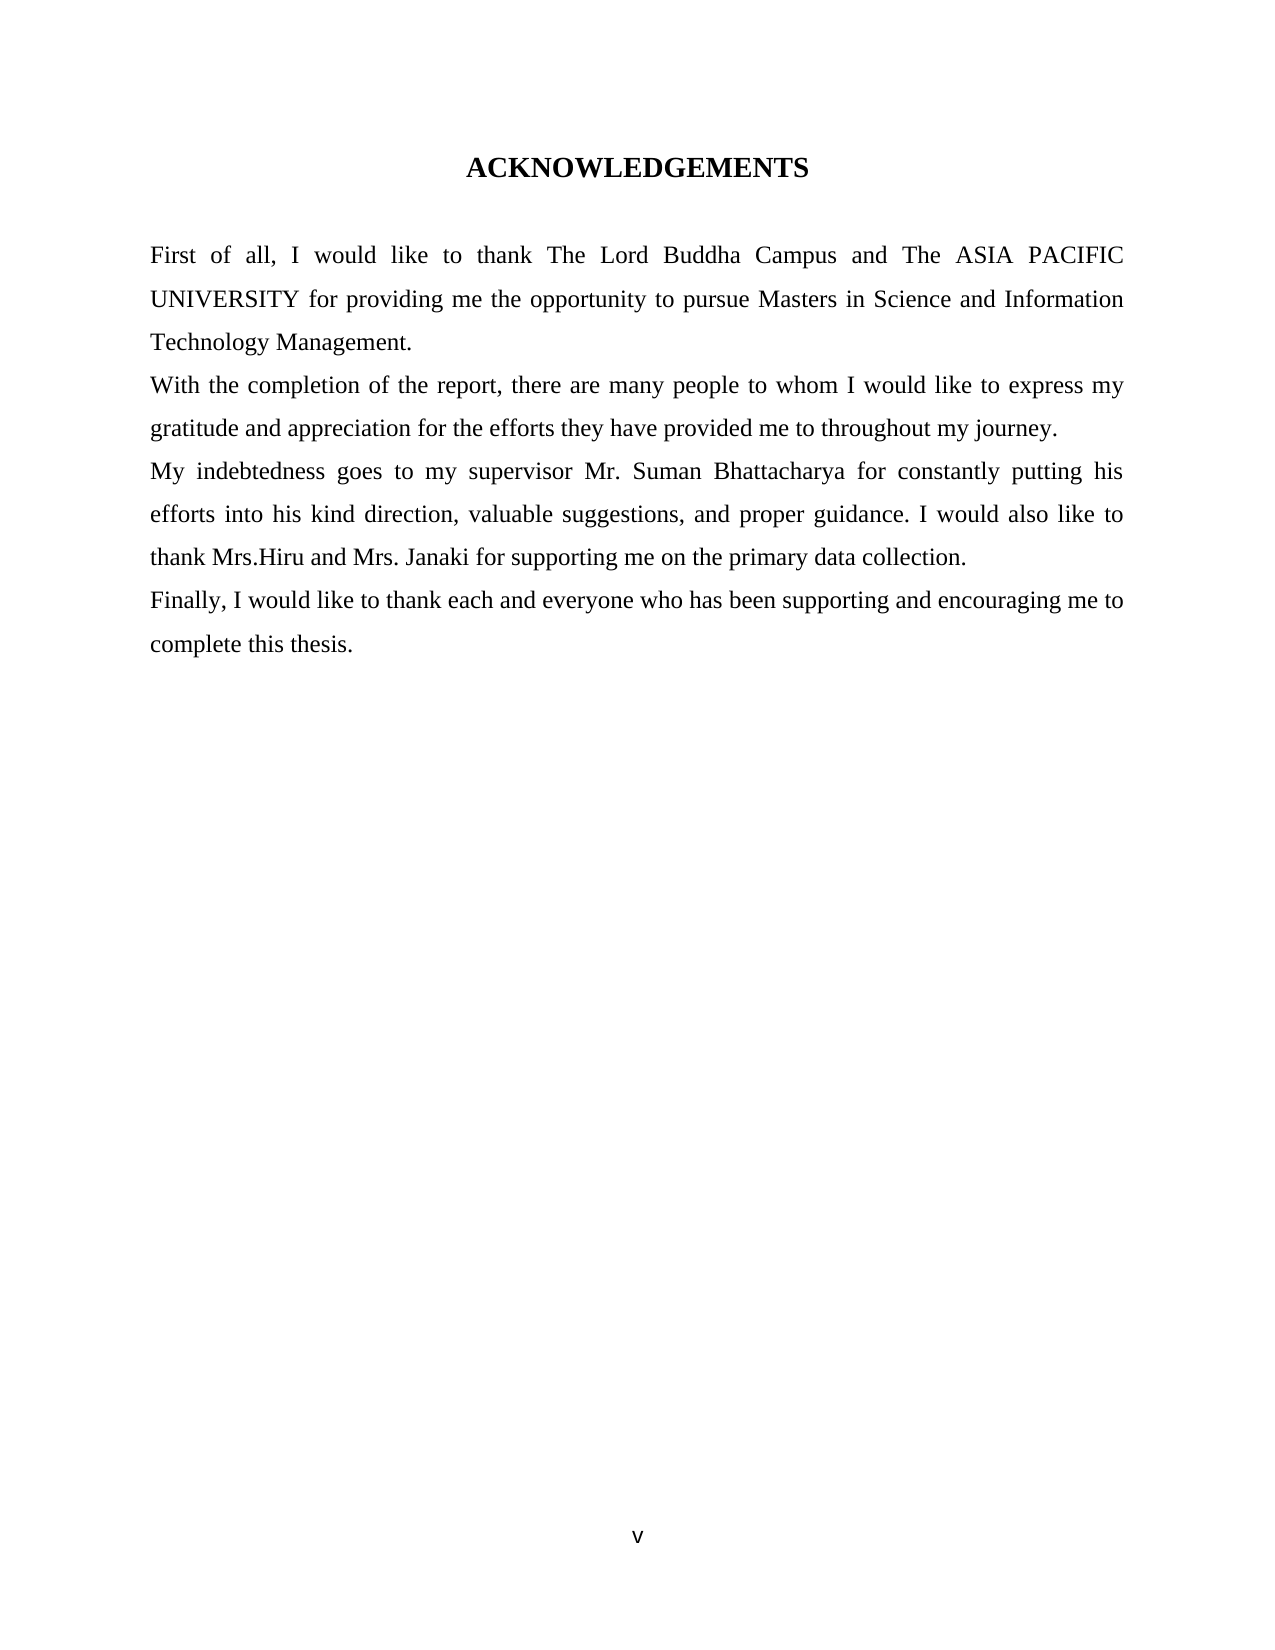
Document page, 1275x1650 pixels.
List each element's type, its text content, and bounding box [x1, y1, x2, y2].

subtitle ACKNOWLEDGEMENTS [150, 150, 1125, 183]
text With the completion of the report, there are many people to whom I would like to express my gratitude and appreciation for the efforts they have provided me to throughout my journey. [150, 370, 1125, 442]
text First of all, I would like to thank The Lord Buddha Campus and The ASIA PACIFIC UNIVERSITY for providing me the opportunity to pursue Masters in Science and Information Technology Management. [150, 241, 1125, 356]
text My indebtedness goes to my supervisor Mr. Suman Bhattacharya for constantly putting his efforts into his kind direction, valuable suggestions, and proper guidance. I would also like to thank Mrs.Hiru and Mrs. Janaki for supporting me on the primary data collection. [150, 456, 1125, 571]
text Finally, I would like to thank each and everyone who has been supporting and encouraging me to complete this thesis. [150, 586, 1125, 657]
